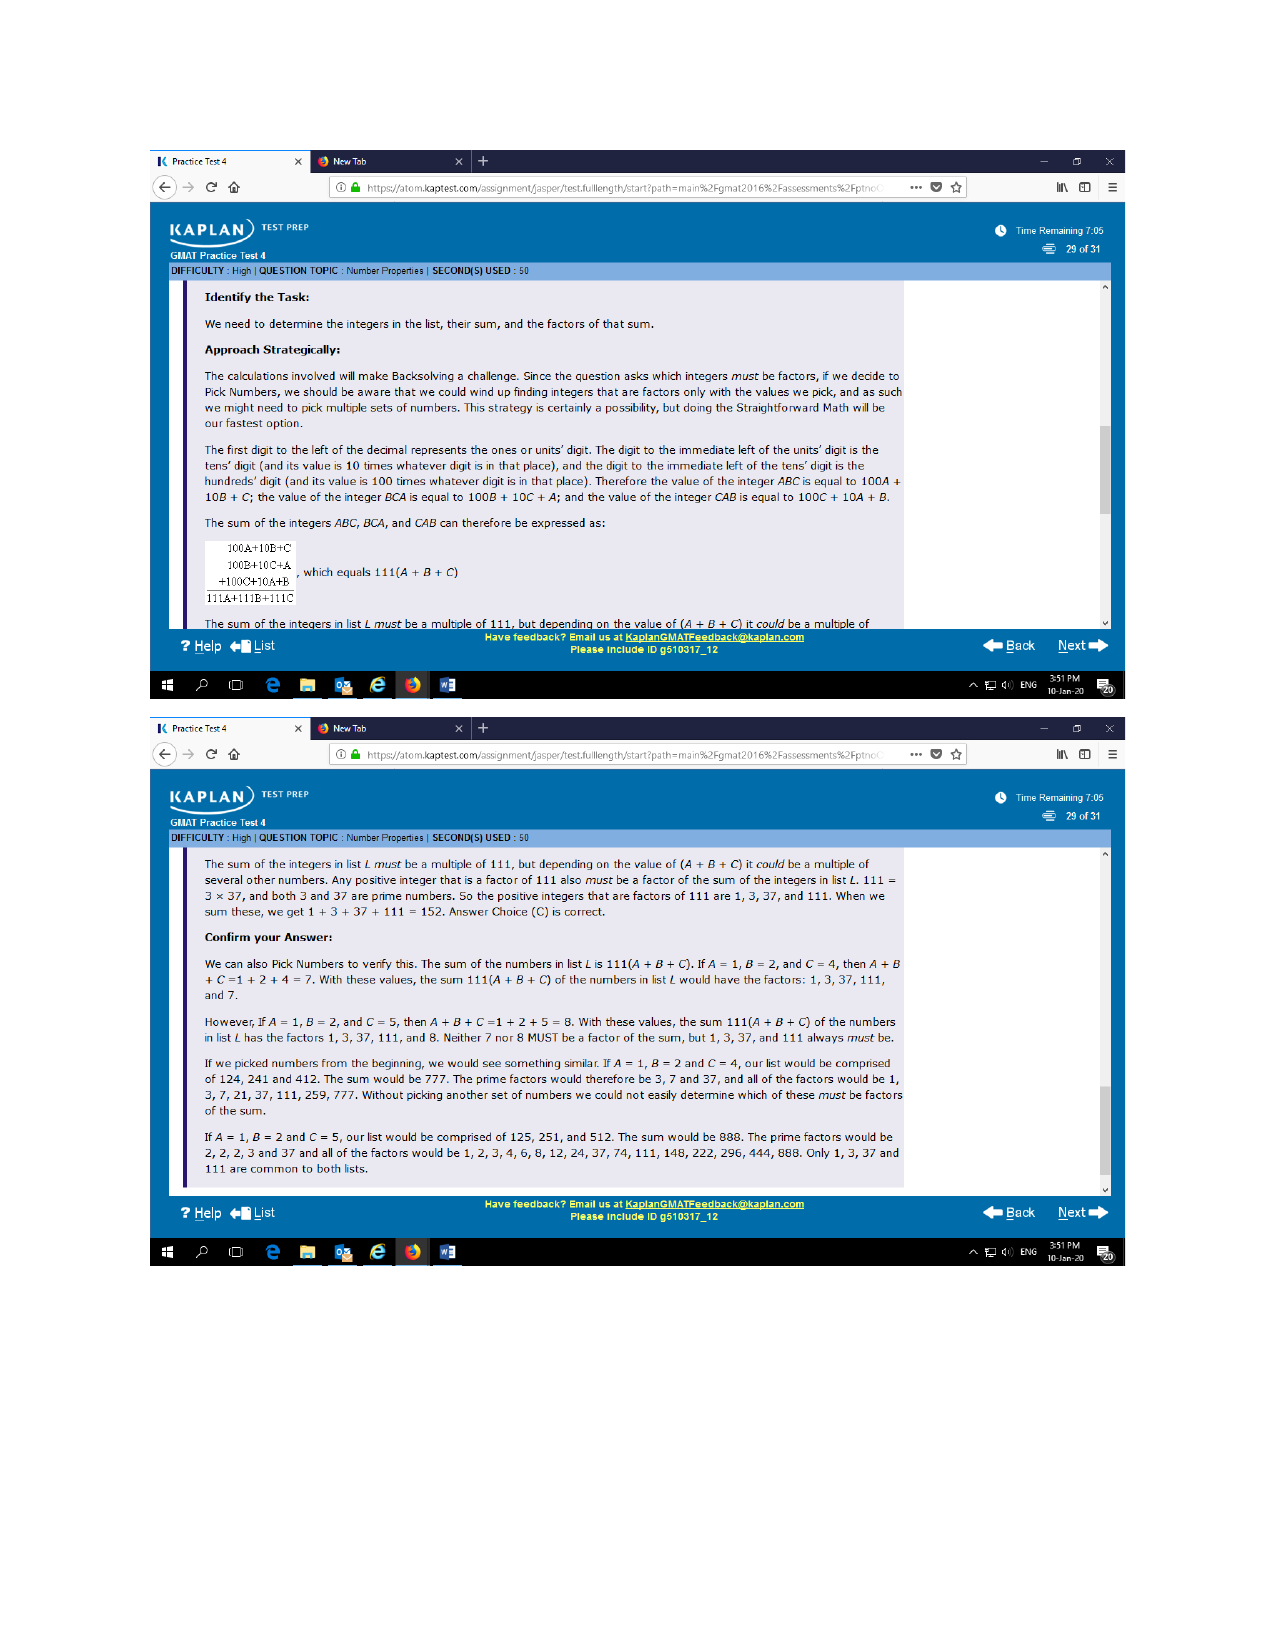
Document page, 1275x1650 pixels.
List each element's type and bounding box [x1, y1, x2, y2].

picture [150, 150, 1125, 699]
picture [150, 717, 1125, 1266]
